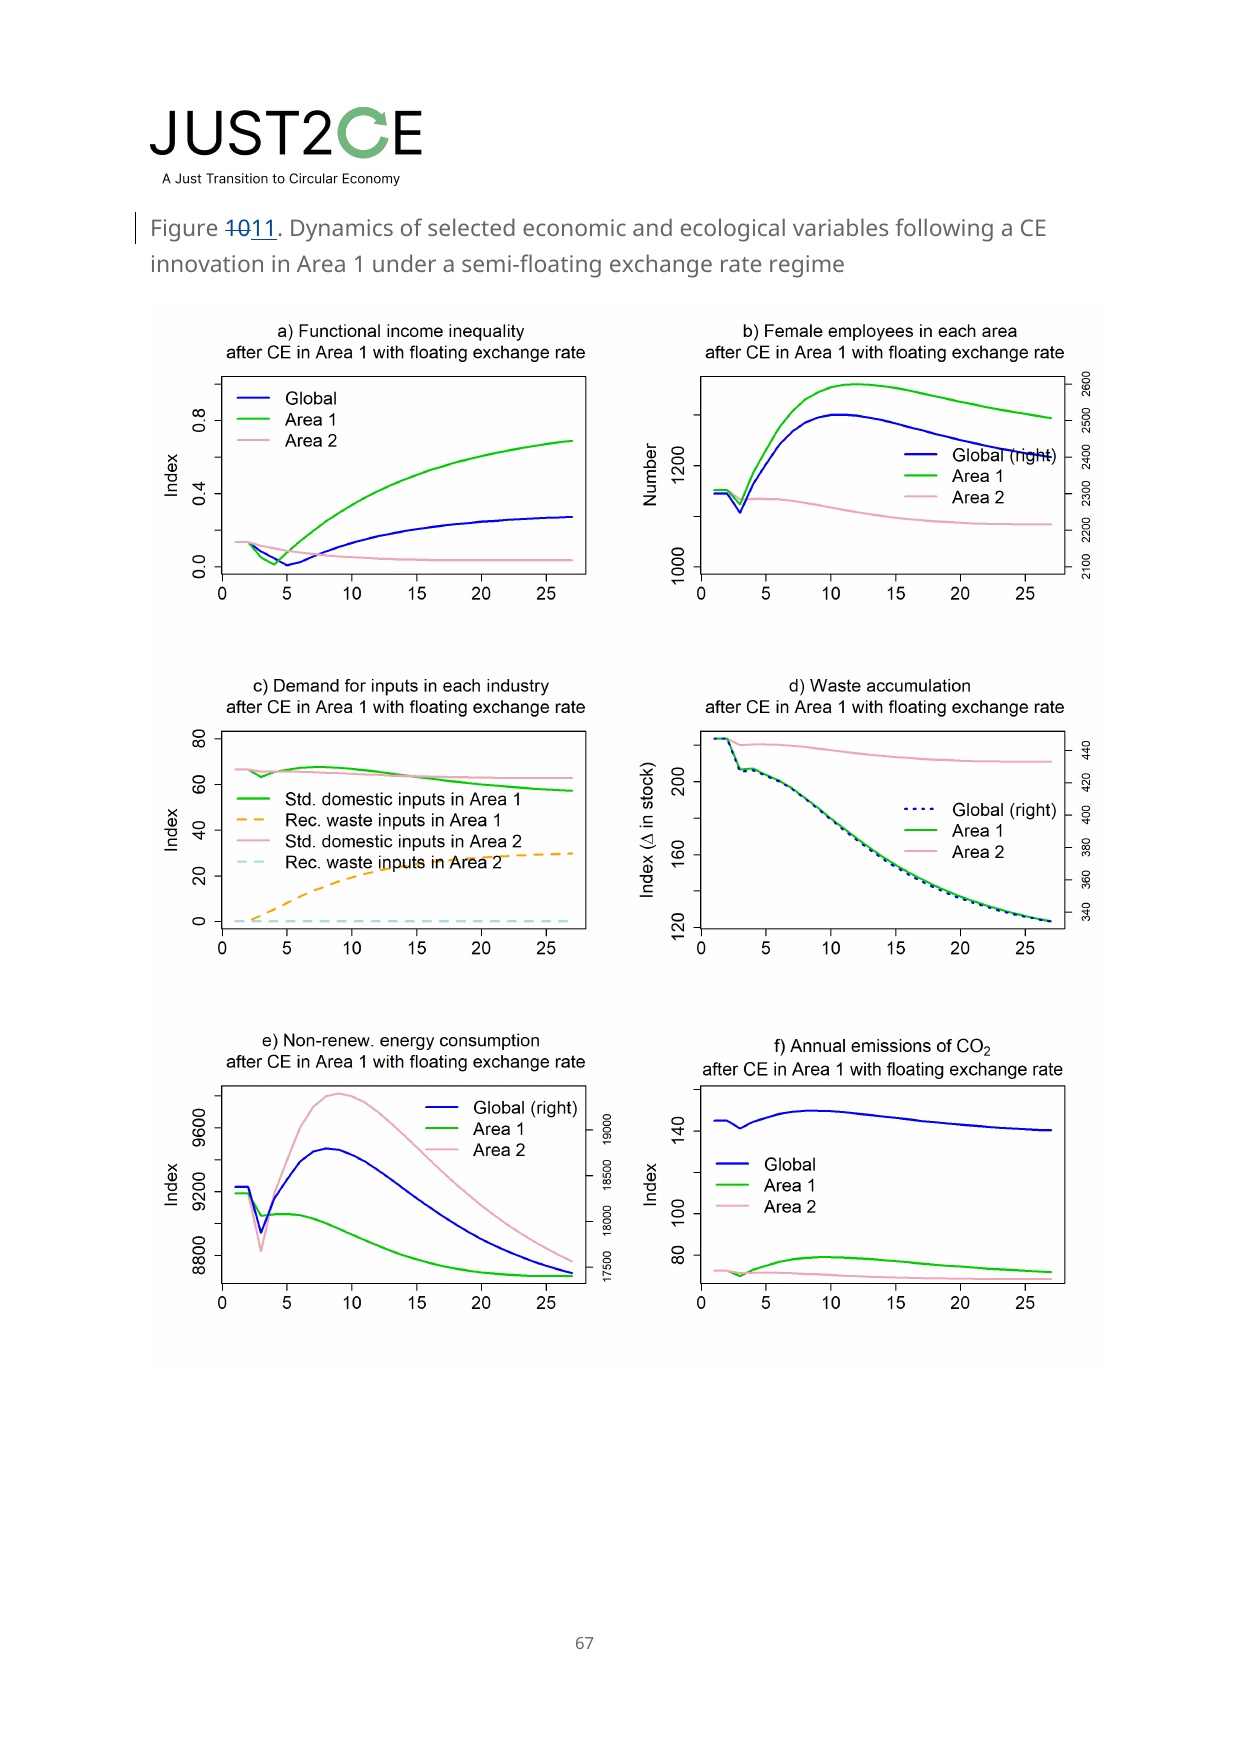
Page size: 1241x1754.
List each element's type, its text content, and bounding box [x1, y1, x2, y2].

text Figure . Dynamics of selected economic and ecological variables following a CE innovation in Area 1 under a semi-floating exchange rate regime [150, 212, 1107, 279]
picture [150, 107, 422, 186]
picture [150, 305, 1108, 1369]
